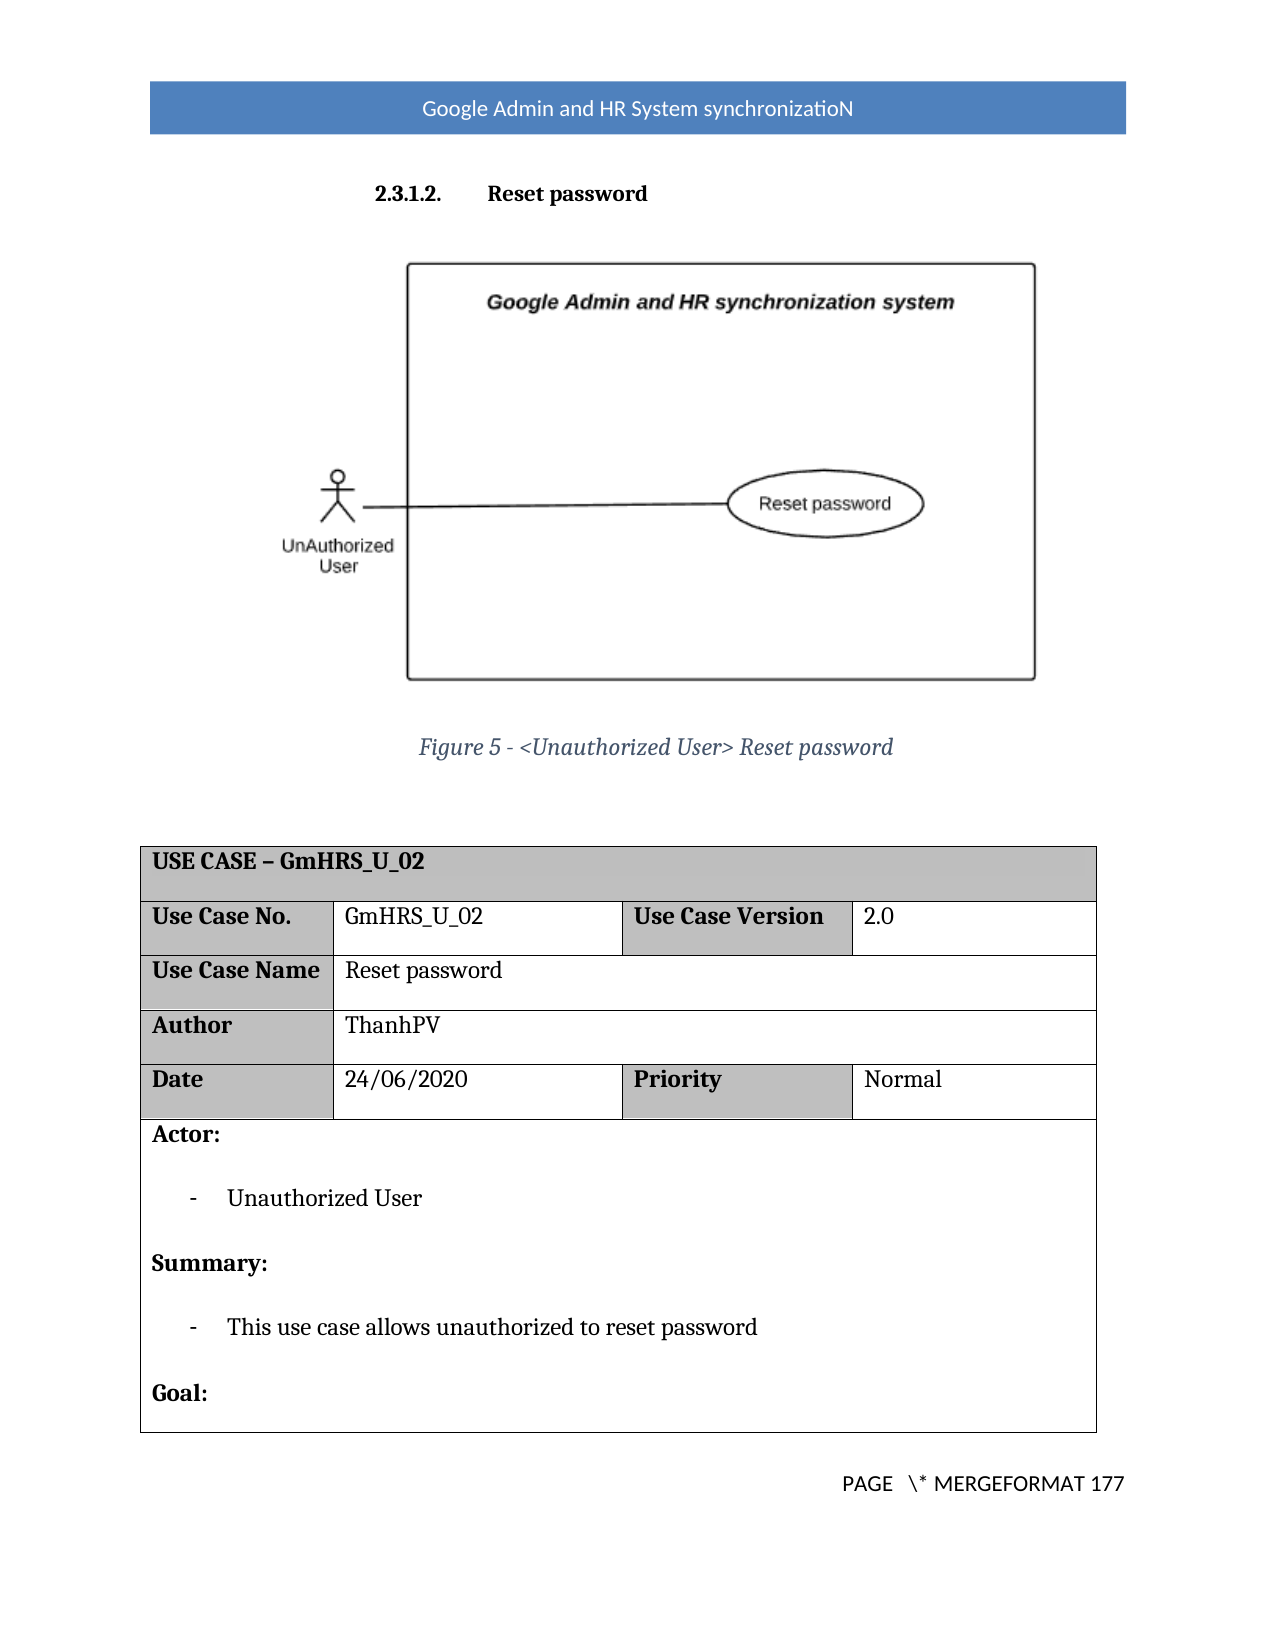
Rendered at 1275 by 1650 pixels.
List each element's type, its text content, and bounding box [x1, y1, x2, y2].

table_cell 24/06/2020 [334, 1065, 622, 1118]
table_cell Use Case No. [141, 902, 333, 955]
table_cell Date [141, 1065, 333, 1118]
table_cell Author [141, 1011, 333, 1064]
subtitle Reset password [375, 181, 1125, 207]
text Figure 5 - <Unauthorized User> Reset password [187, 733, 1125, 762]
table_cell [141, 1120, 1096, 1432]
table_cell ThanhPV [334, 1011, 1096, 1064]
table_cell Normal [853, 1065, 1096, 1118]
table_cell Reset password [334, 956, 1096, 1009]
table_cell Priority [623, 1065, 852, 1118]
picture [263, 240, 1050, 700]
table_cell GmHRS_U_02 [334, 902, 622, 955]
table_cell Use Case Name [141, 956, 333, 1009]
table_cell 2.0 [853, 902, 1096, 955]
table_cell Use Case Version [623, 902, 852, 955]
table_header USE CASE – GmHRS_U_02 [141, 847, 1096, 901]
